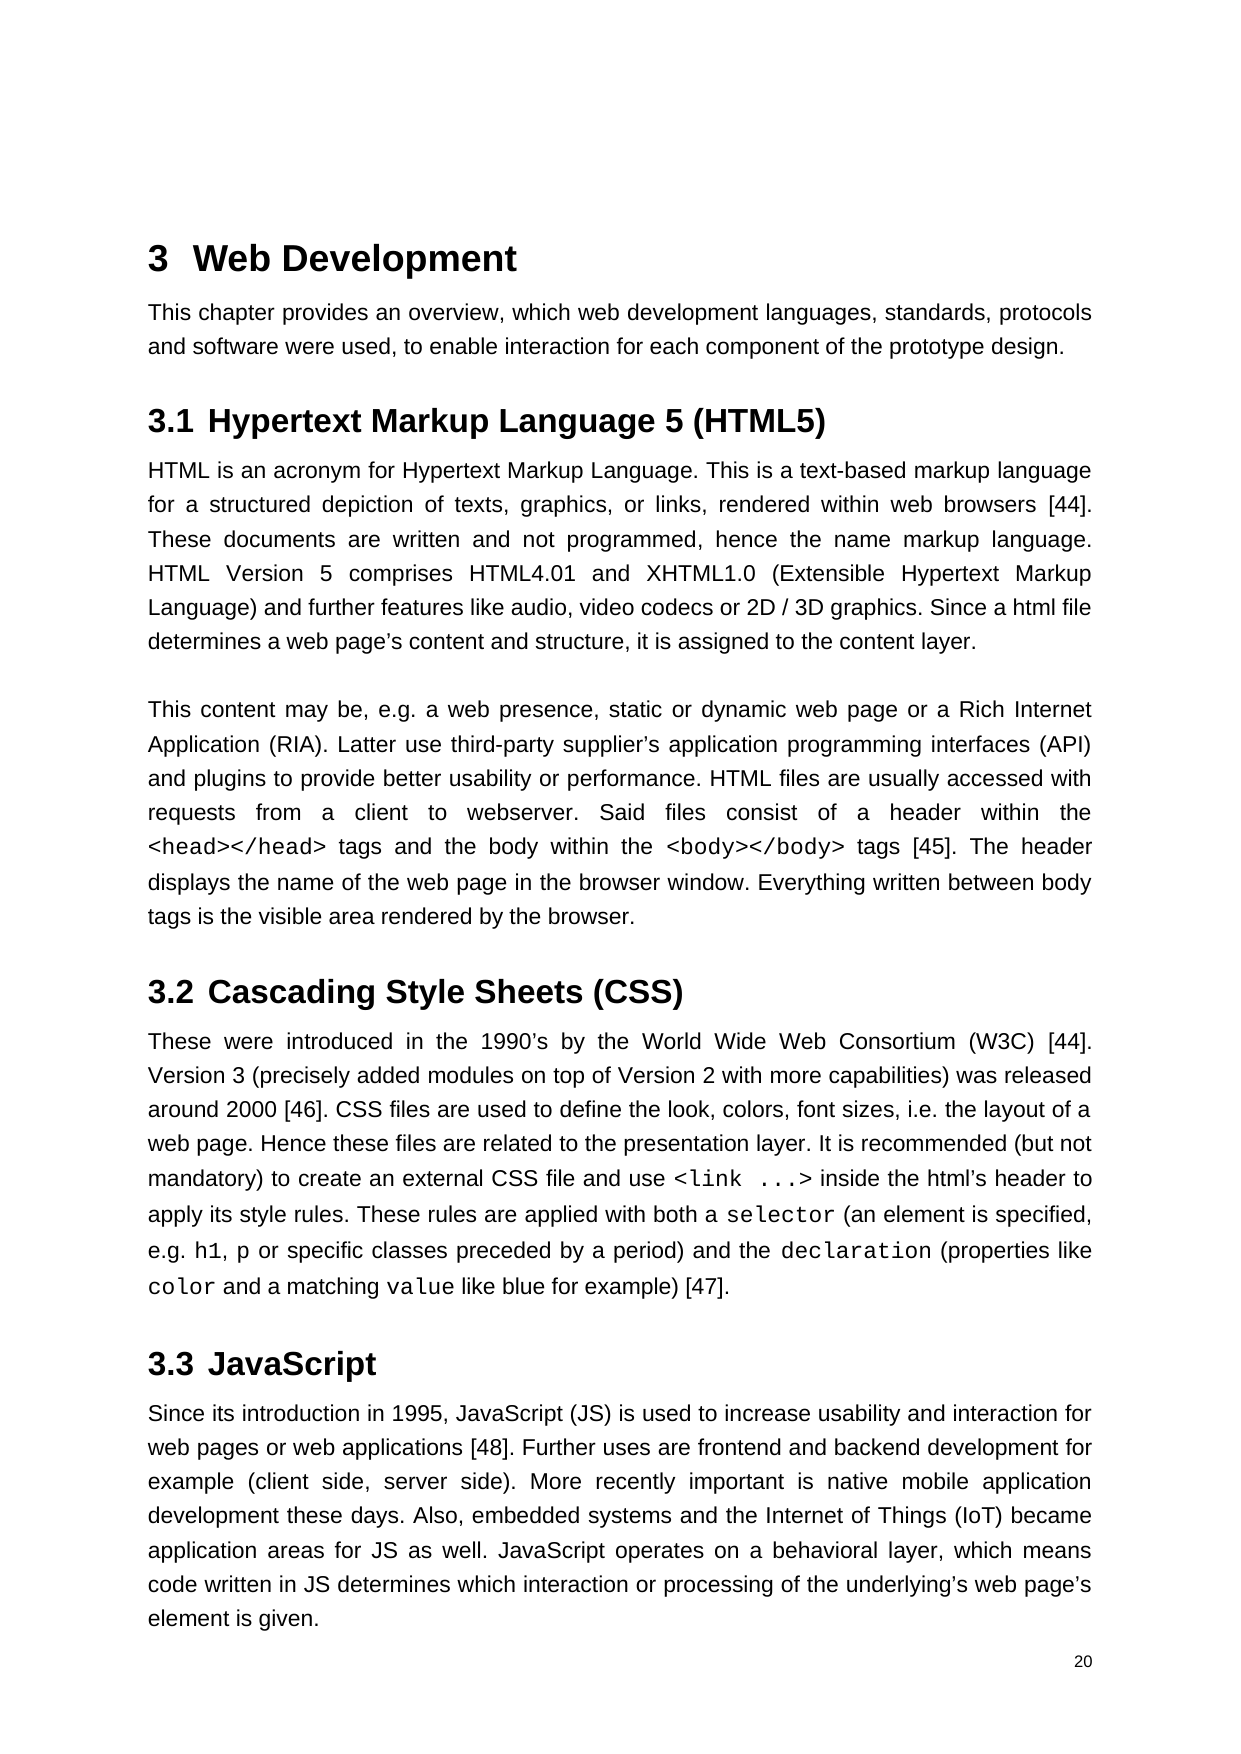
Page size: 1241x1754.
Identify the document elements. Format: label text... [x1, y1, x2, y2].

text Since its introduction in 1995, JavaScript (JS) is used to increase usability and interaction for web pages or web applications . Further uses are frontend and backend development for example (client side, server side). More recently important is native mobile application development these days. Also, embedded systems and the Internet of Things (IoT) became application areas for JS as well. JavaScript operates on a behavioral layer, which means code written in JS determines which interaction or processing of the underlying’s web page’s element is given. [148, 1400, 1092, 1631]
subtitle Hypertext Markup Language 5 (HTML5) [148, 401, 1092, 439]
subtitle Cascading Style Sheets (CSS) [148, 972, 1092, 1010]
text HTML is an acronym for Hypertext Markup Language. This is a text-based markup language for a structured depiction of texts, graphics, or links, rendered within web browsers . These documents are written and not programmed, hence the name markup language. HTML Version 5 comprises HTML4.01 and XHTML1.0 (Extensible Hypertext Markup Language) and further features like audio, video codecs or 2D / 3D graphics. Since a html file determines a web page’s content and structure, it is assigned to the content layer. [148, 457, 1092, 654]
subtitle Web Development [148, 236, 1092, 279]
subtitle JavaScript [148, 1344, 1092, 1382]
text This chapter provides an overview, which web development languages, standards, protocols and software were used, to enable interaction for each component of the prototype design. [148, 298, 1092, 359]
text These were introduced in the 1990’s by the World Wide Web Consortium (W3C) . Version 3 (precisely added modules on top of Version 2 with more capabilities) was released around 2000 . CSS files are used to define the look, colors, font sizes, i.e. the layout of a web page. Hence these files are related to the presentation layer. It is recommended (but not mandatory) to create an external CSS file and use <link ...> inside the html’s header to apply its style rules. These rules are applied with both a selector (an element is specified, e.g. h1, p or specific classes preceded by a period) and the declaration (properties like color and a matching value like blue for example) . [148, 1028, 1092, 1301]
text This content may be, e.g. a web presence, static or dynamic web page or a Rich Internet Application (RIA). Latter use third-party supplier’s application programming interfaces (API) and plugins to provide better usability or performance. HTML files are usually accessed with requests from a client to webserver. Said files consist of a header within the <head></head> tags and the body within the <body></body> tags . The header displays the name of the web page in the browser window. Everything written between body tags is the visible area rendered by the browser. [148, 696, 1092, 930]
